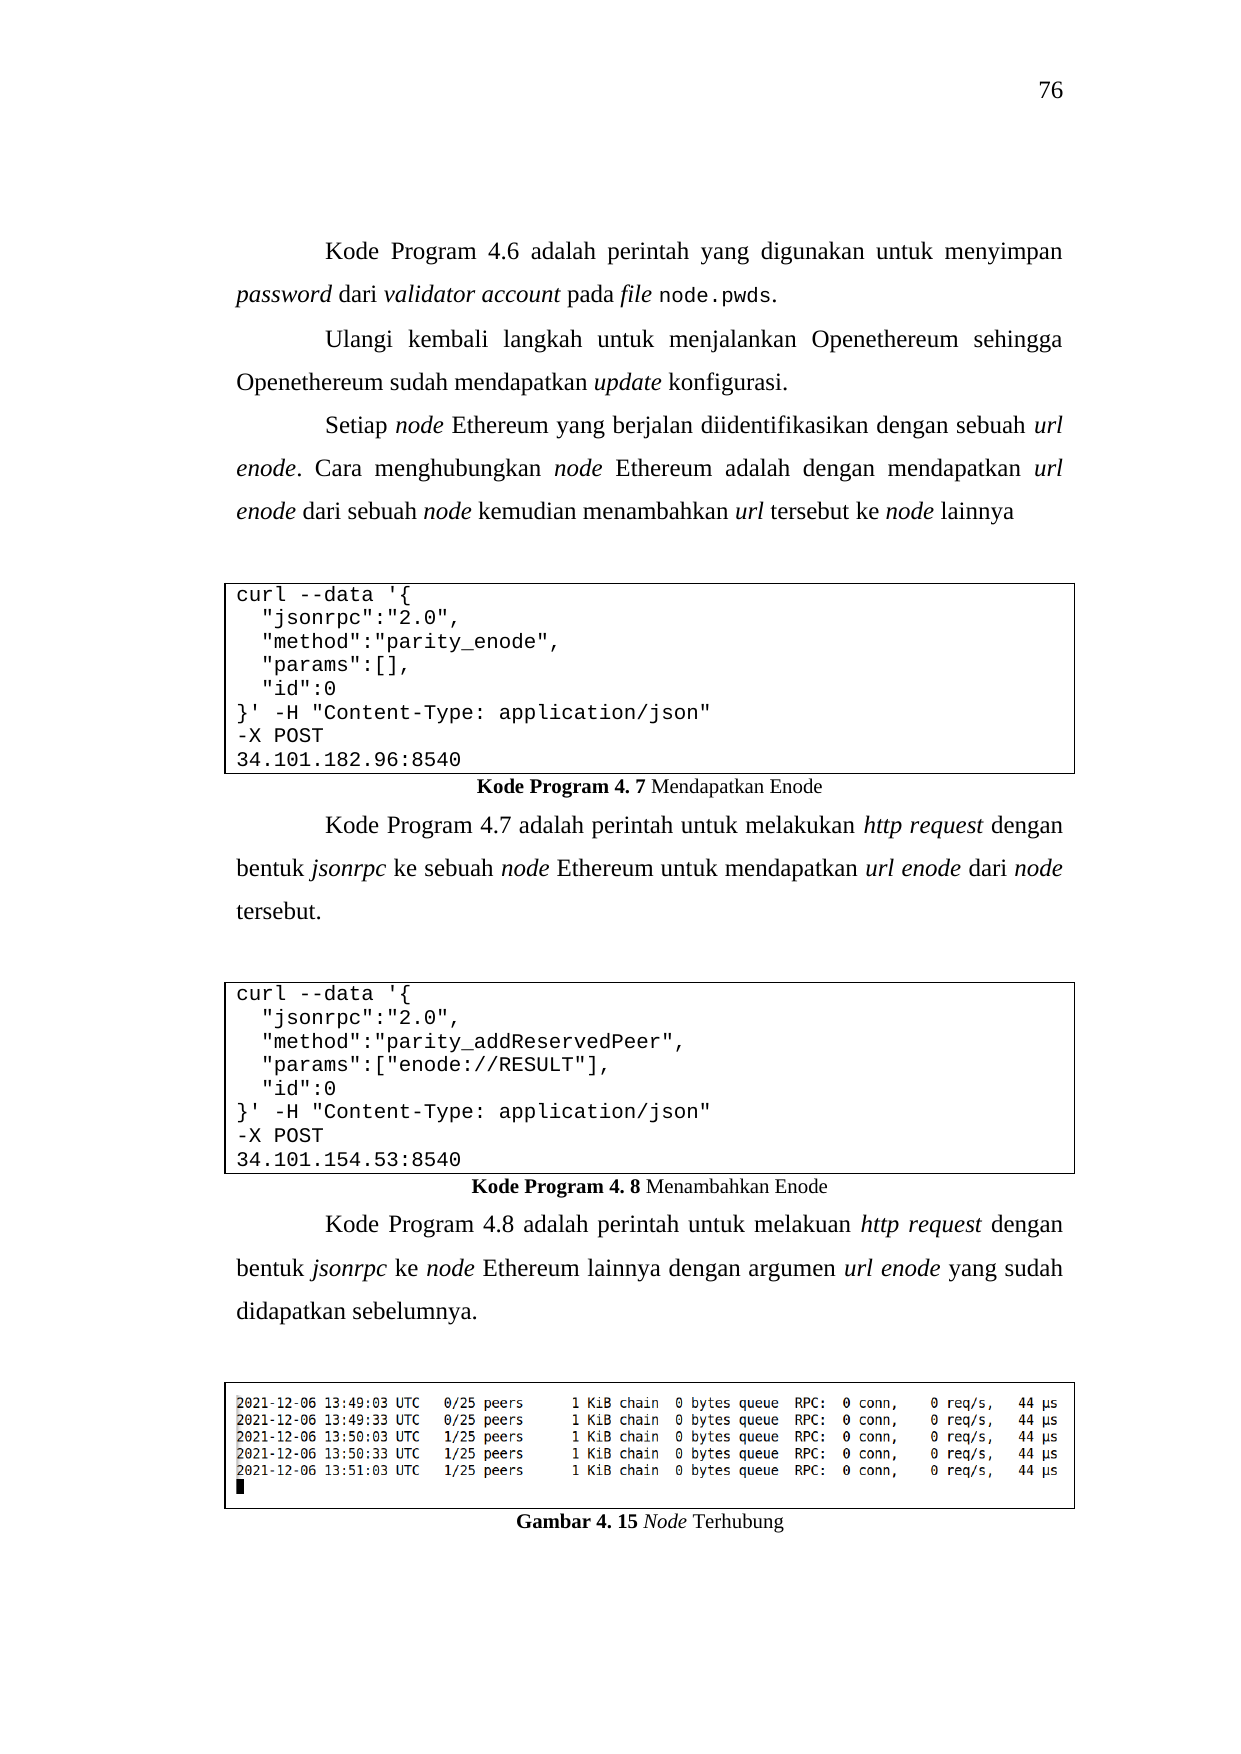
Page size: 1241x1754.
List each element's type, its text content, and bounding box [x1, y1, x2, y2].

text Gambar 4. 15 Node Terhubung [236, 1509, 1063, 1533]
table_header curl --data '{ "jsonrpc":"2.0", "method":"parity_addReservedPeer", "params":["enode://RESULT"], "id":0 }' -H "Content-Type: application/json" -X POST 34.101.154.53:8540 [226, 983, 1074, 1172]
picture [236, 1395, 1064, 1494]
table_header curl --data '{ "jsonrpc":"2.0", "method":"parity_enode", "params":[], "id":0 }' -H "Content-Type: application/json" -X POST 34.101.182.96:8540 [226, 584, 1074, 773]
text Kode Program 4.7 adalah perintah untuk melakukan http request dengan bentuk jsonrpc ke sebuah node Ethereum untuk mendapatkan url enode dari node tersebut. [236, 810, 1063, 925]
text Setiap node Ethereum yang berjalan diidentifikasikan dengan sebuah url enode. Cara menghubungkan node Ethereum adalah dengan mendapatkan url enode dari sebuah node kemudian menambahkan url tersebut ke node lainnya [236, 410, 1063, 525]
text Kode Program 4.6 adalah perintah yang digunakan untuk menyimpan password dari validator account pada file node.pwds. [236, 236, 1063, 309]
text Ulangi kembali langkah untuk menjalankan Openethereum sehingga Openethereum sudah mendapatkan update konfigurasi. [236, 324, 1063, 396]
text Kode Program 4.8 adalah perintah untuk melakuan http request dengan bentuk jsonrpc ke node Ethereum lainnya dengan argumen url enode yang sudah didapatkan sebelumnya. [236, 1209, 1063, 1324]
table_header [226, 1383, 1074, 1508]
text Kode Program 4. 8 Menambahkan Enode [236, 1174, 1063, 1198]
text Kode Program 4. 7 Mendapatkan Enode [236, 774, 1063, 798]
